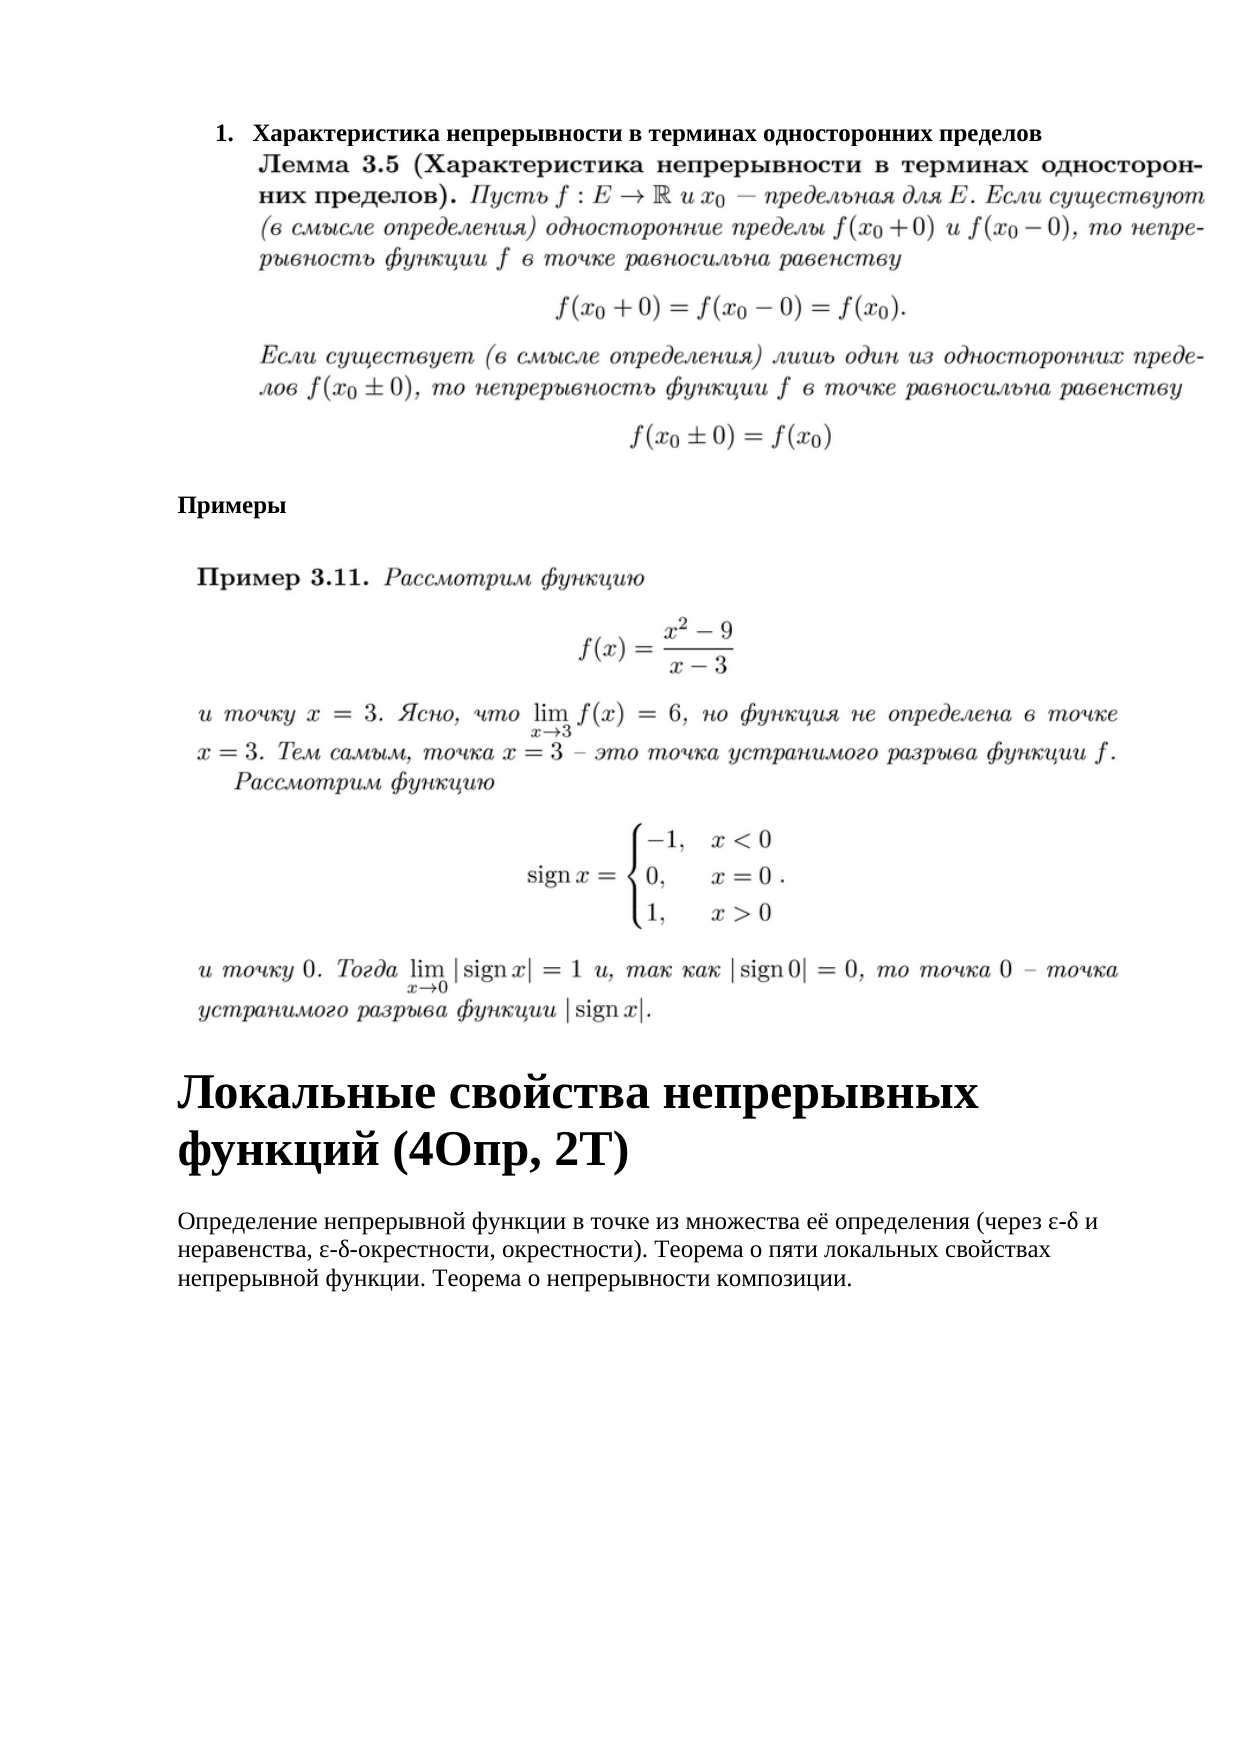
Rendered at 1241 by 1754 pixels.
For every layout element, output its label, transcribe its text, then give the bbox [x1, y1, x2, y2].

text Примеры [177, 490, 1152, 519]
text Определение непрерывной функции в точке из множества её определения (через ε-δ и неравенства, ε-δ-окрестности, окрестности). Теорема о пяти локальных свойствах непрерывной функции. Теорема о непрерывности композиции. [177, 1206, 1152, 1292]
picture [252, 146, 1227, 461]
picture [177, 548, 1152, 1033]
text Локальные свойства непрерывных функций (4Опр, 2Т) [177, 1062, 1152, 1177]
